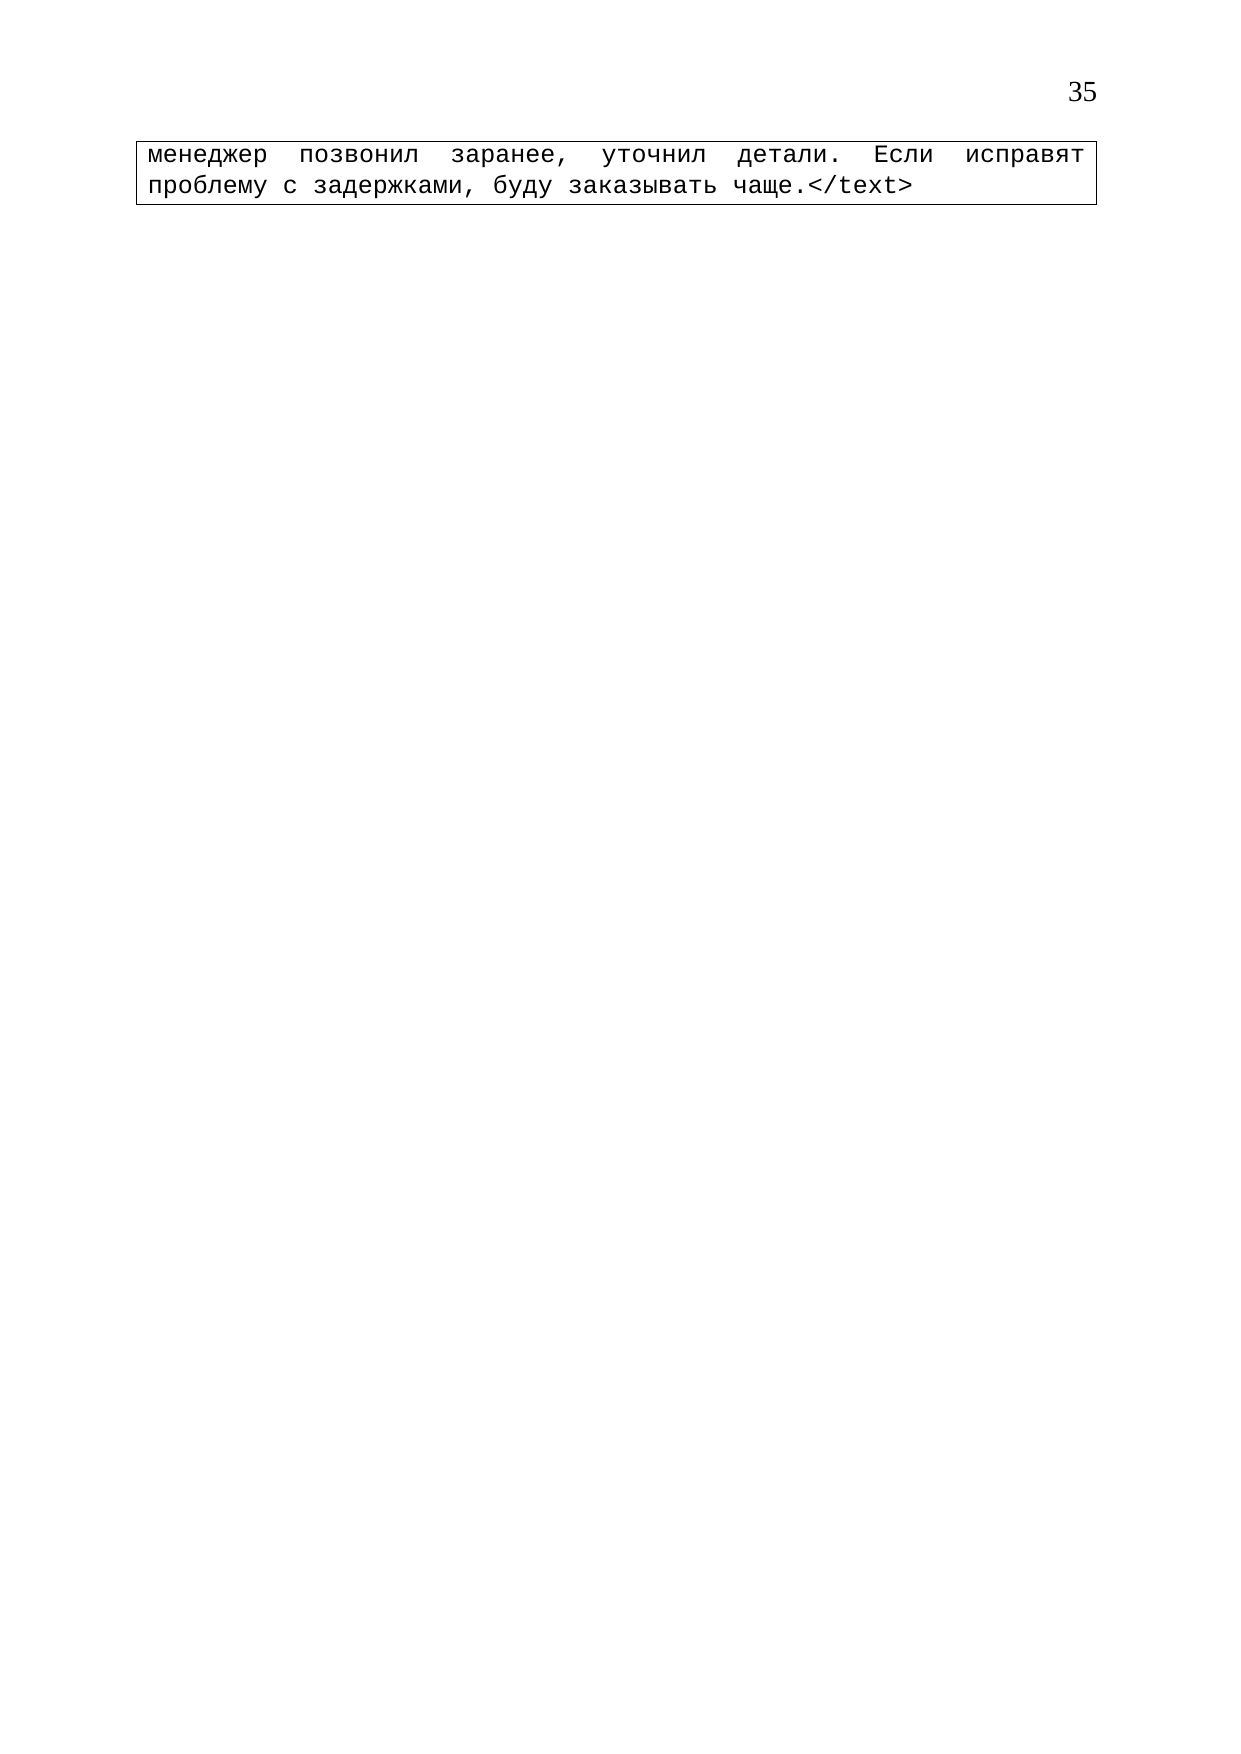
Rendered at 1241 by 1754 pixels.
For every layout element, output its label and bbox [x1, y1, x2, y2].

table_header [137, 142, 1096, 203]
